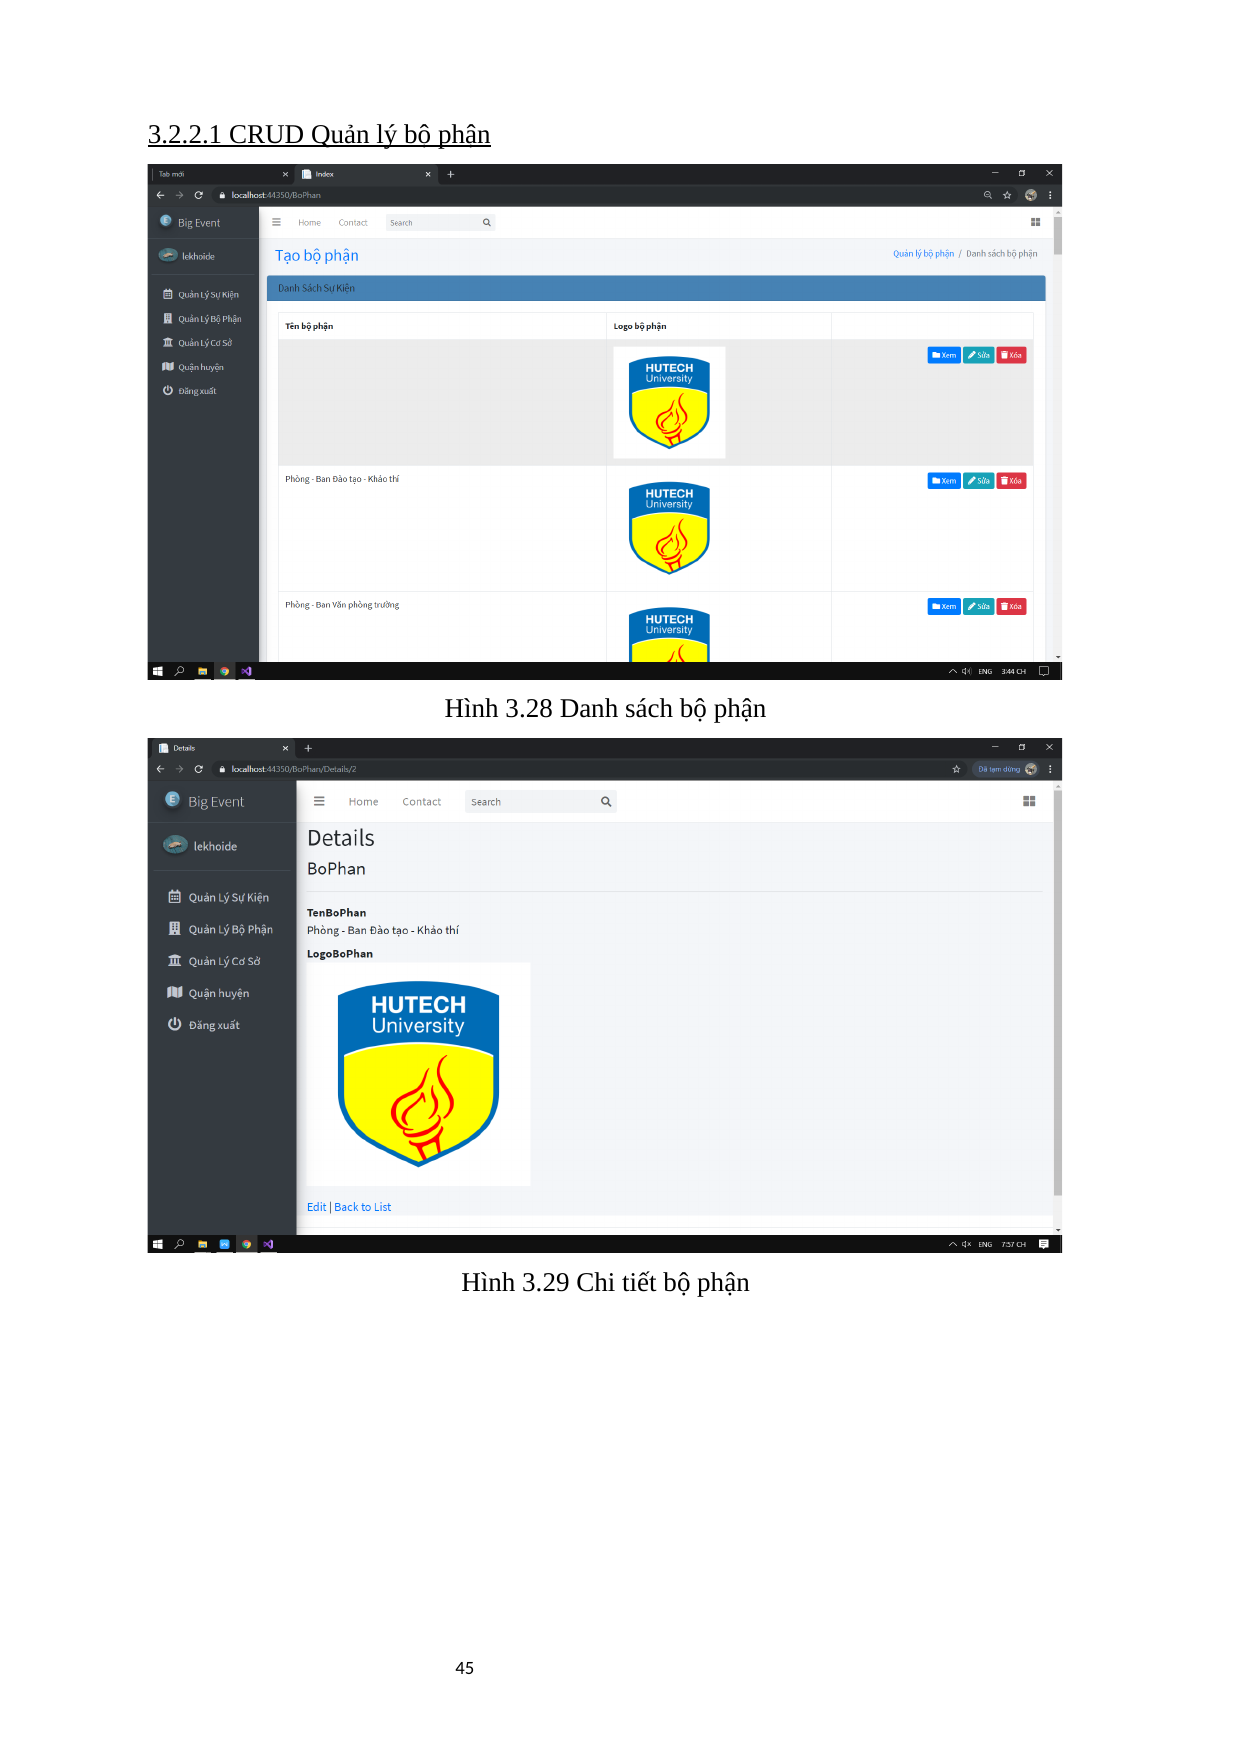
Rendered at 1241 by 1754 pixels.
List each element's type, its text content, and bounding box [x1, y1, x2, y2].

picture [147, 738, 1063, 1253]
picture [147, 164, 1063, 680]
list 3.2.2.1 CRUD Quản lý bộ phận [148, 118, 1063, 149]
list Hình 3.29 Chi tiết bộ phận [148, 1266, 1063, 1297]
list Hình 3.28 Danh sách bộ phận [148, 692, 1063, 723]
